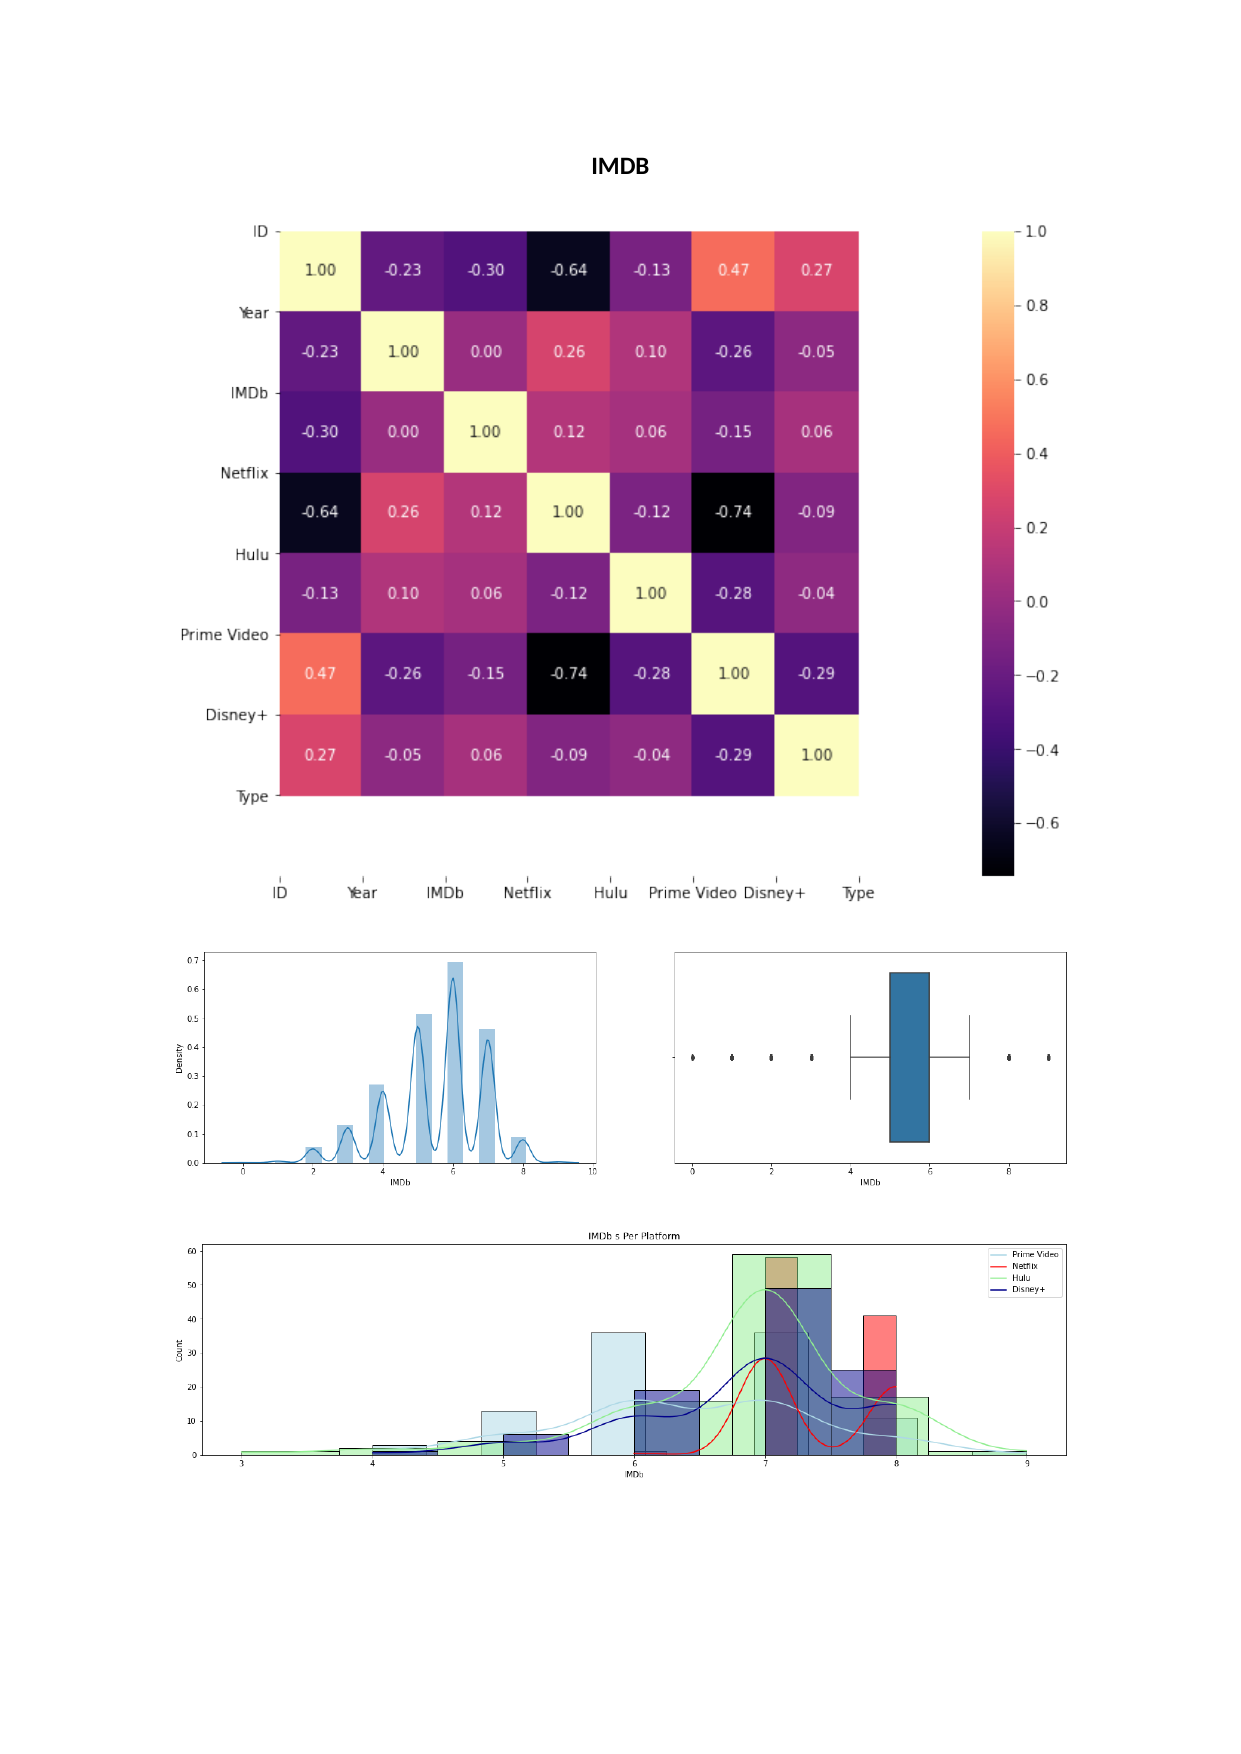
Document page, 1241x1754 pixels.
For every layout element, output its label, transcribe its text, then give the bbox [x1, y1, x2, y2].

picture [170, 1226, 1071, 1484]
text IMDB [150, 150, 1090, 181]
picture [170, 946, 1071, 1192]
picture [170, 215, 1071, 912]
